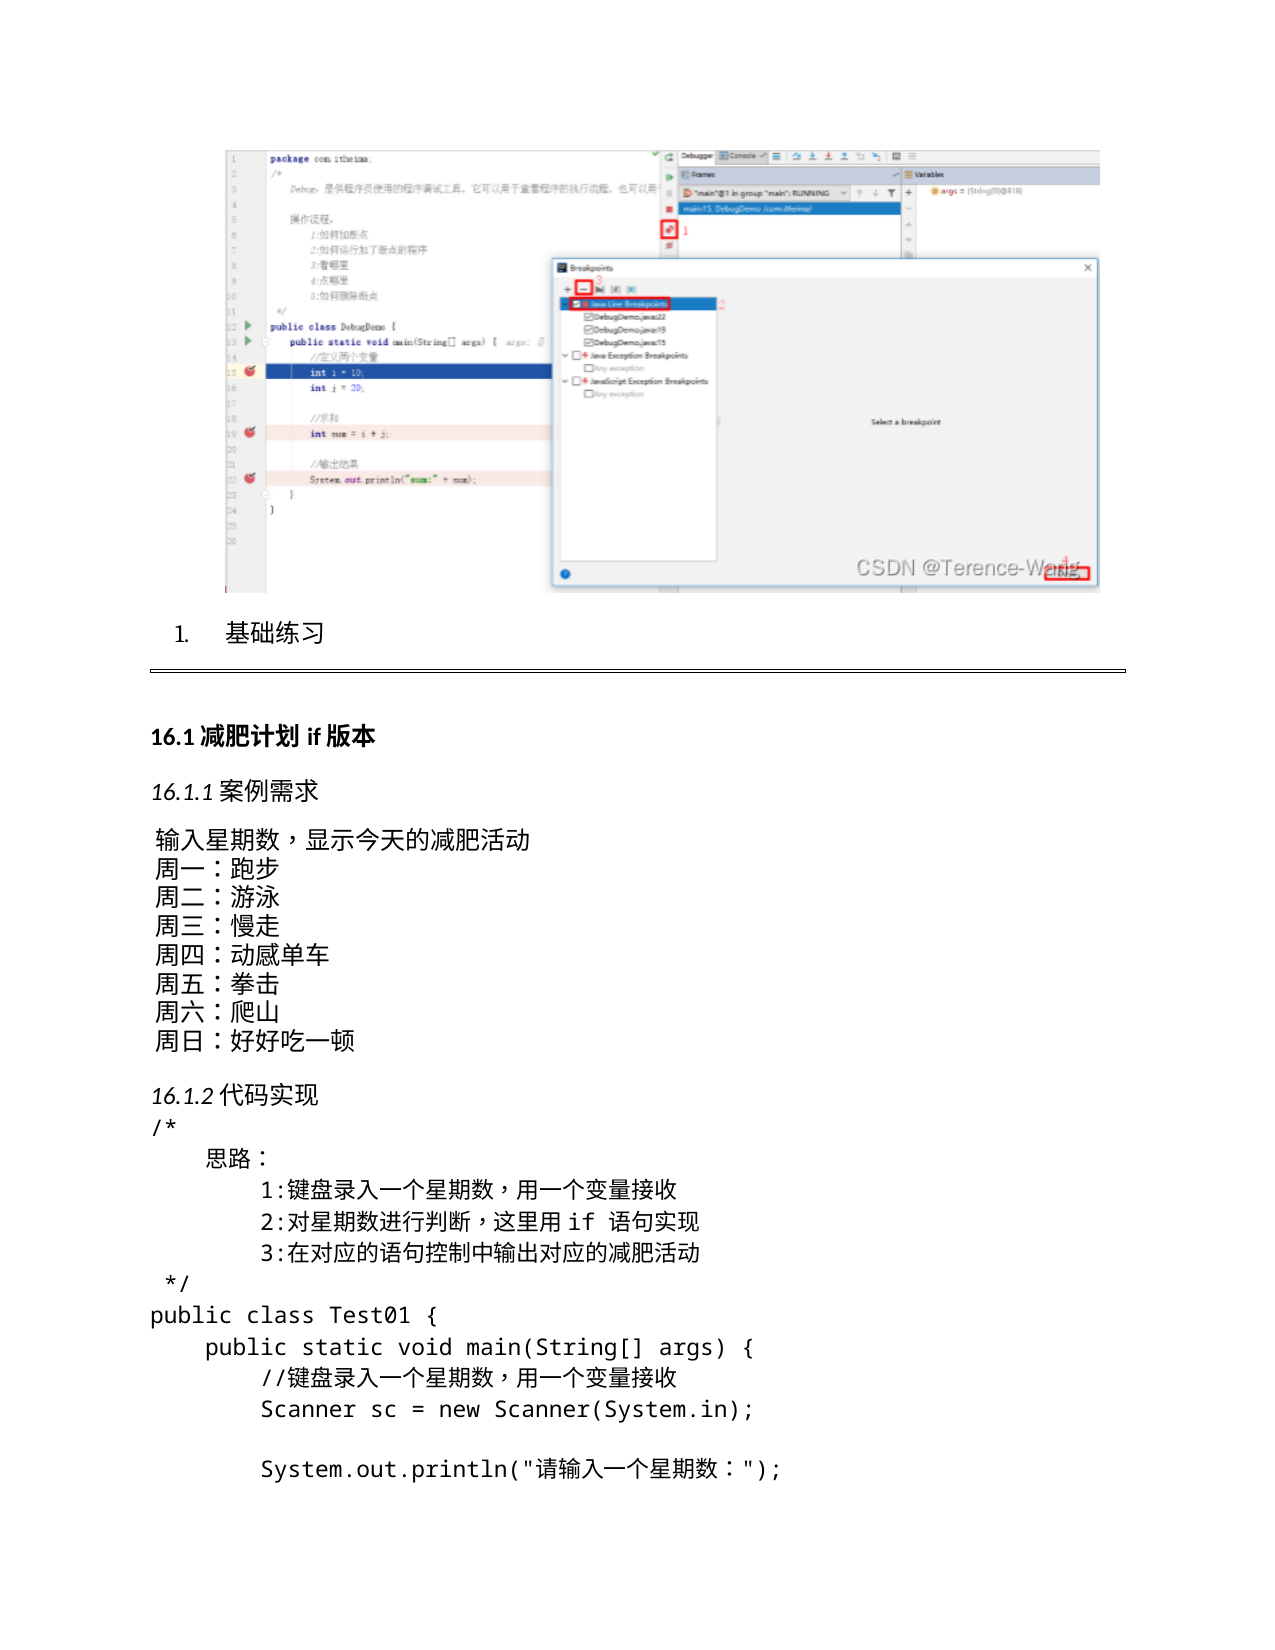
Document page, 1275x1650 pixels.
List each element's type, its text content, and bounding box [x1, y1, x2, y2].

subtitle 16.1.1 案例需求 [150, 774, 1125, 808]
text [150, 1112, 1125, 1484]
picture [225, 150, 1100, 593]
list 基础练习 [175, 620, 1125, 649]
text 输入星期数，显示今天的减肥活动 周一：跑步 周二：游泳 周三：慢走 周四：动感单车 周五：拳击 周六：爬山 周日：好好吃一顿 [150, 827, 1125, 1057]
subtitle 16.1.2 代码实现 [150, 1078, 1125, 1112]
subtitle 16.1 减肥计划 if 版本 [150, 719, 1125, 753]
